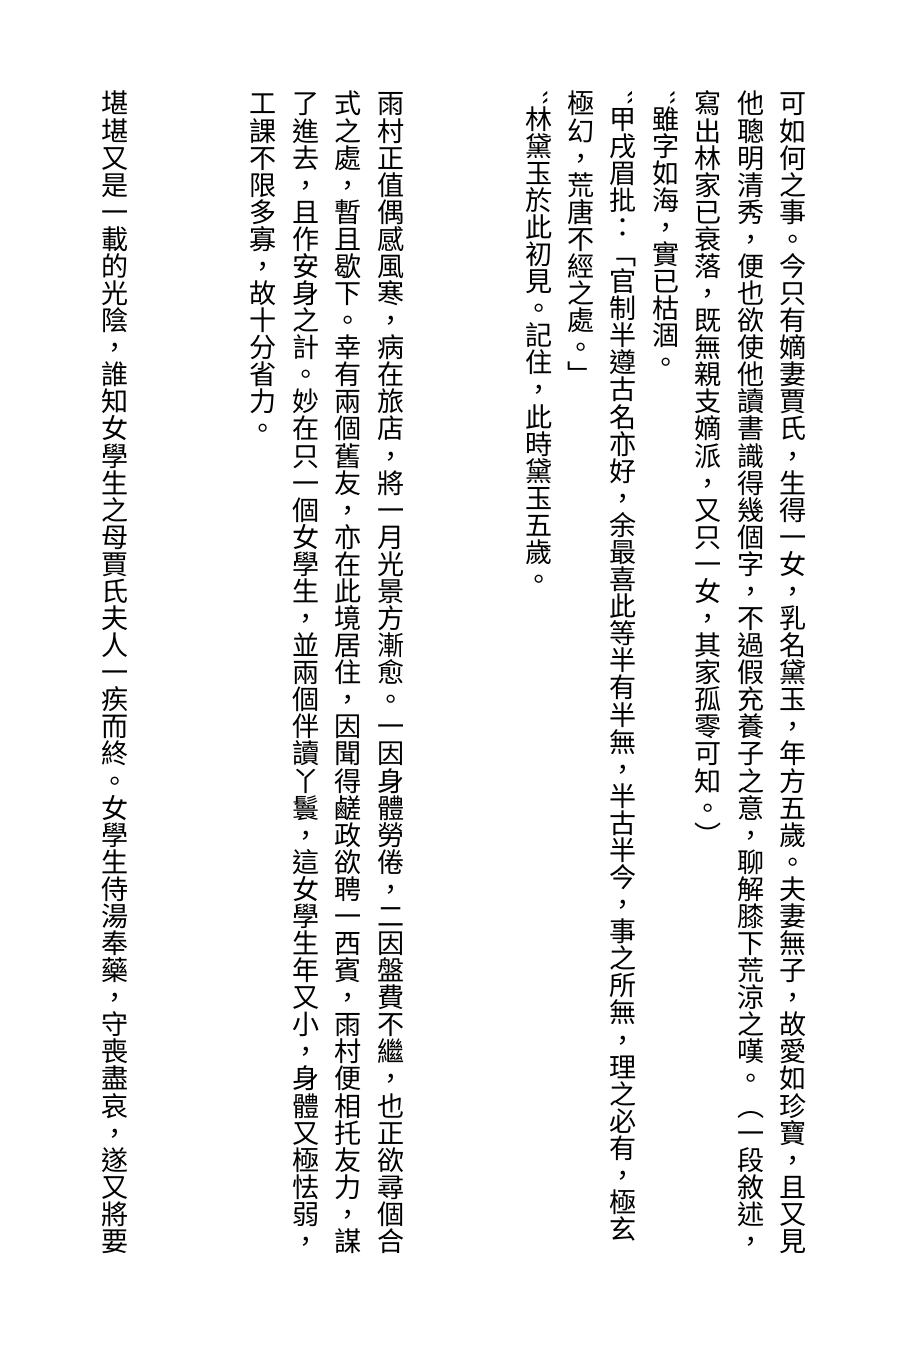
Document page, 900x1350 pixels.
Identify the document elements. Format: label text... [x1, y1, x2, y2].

text 雨村正值偶感風寒，病在旅店，將一月光景方漸愈。一因身體勞倦，二因盤費不繼，也正欲尋個合式之處，暫且歇下。幸有兩個舊友，亦在此境居住，因聞得鹺政欲聘一西賓，雨村便相托友力，謀了進去，且作安身之計。妙在只一個女學生，並兩個伴讀丫鬟，這女學生年又小，身體又極怯弱，工課不限多寡，故十分省力。 [201, 90, 450, 1260]
text 堪堪又是一載的光陰，誰知女學生之母賈氏夫人一疾而終。女學生侍湯奉藥，守喪盡哀，遂又將要辭館別圖。林如海意欲令女守制讀書，故又將他留下。近因女學生哀痛過傷，本自怯弱多病的，觸犯舊癥，（才六歲便有「舊癥」，則可見其生來就有病矣。）遂連日不曾上學。雨村閒居無聊，每當風日晴和，飯後便出來閒步。 [96, 90, 175, 1260]
